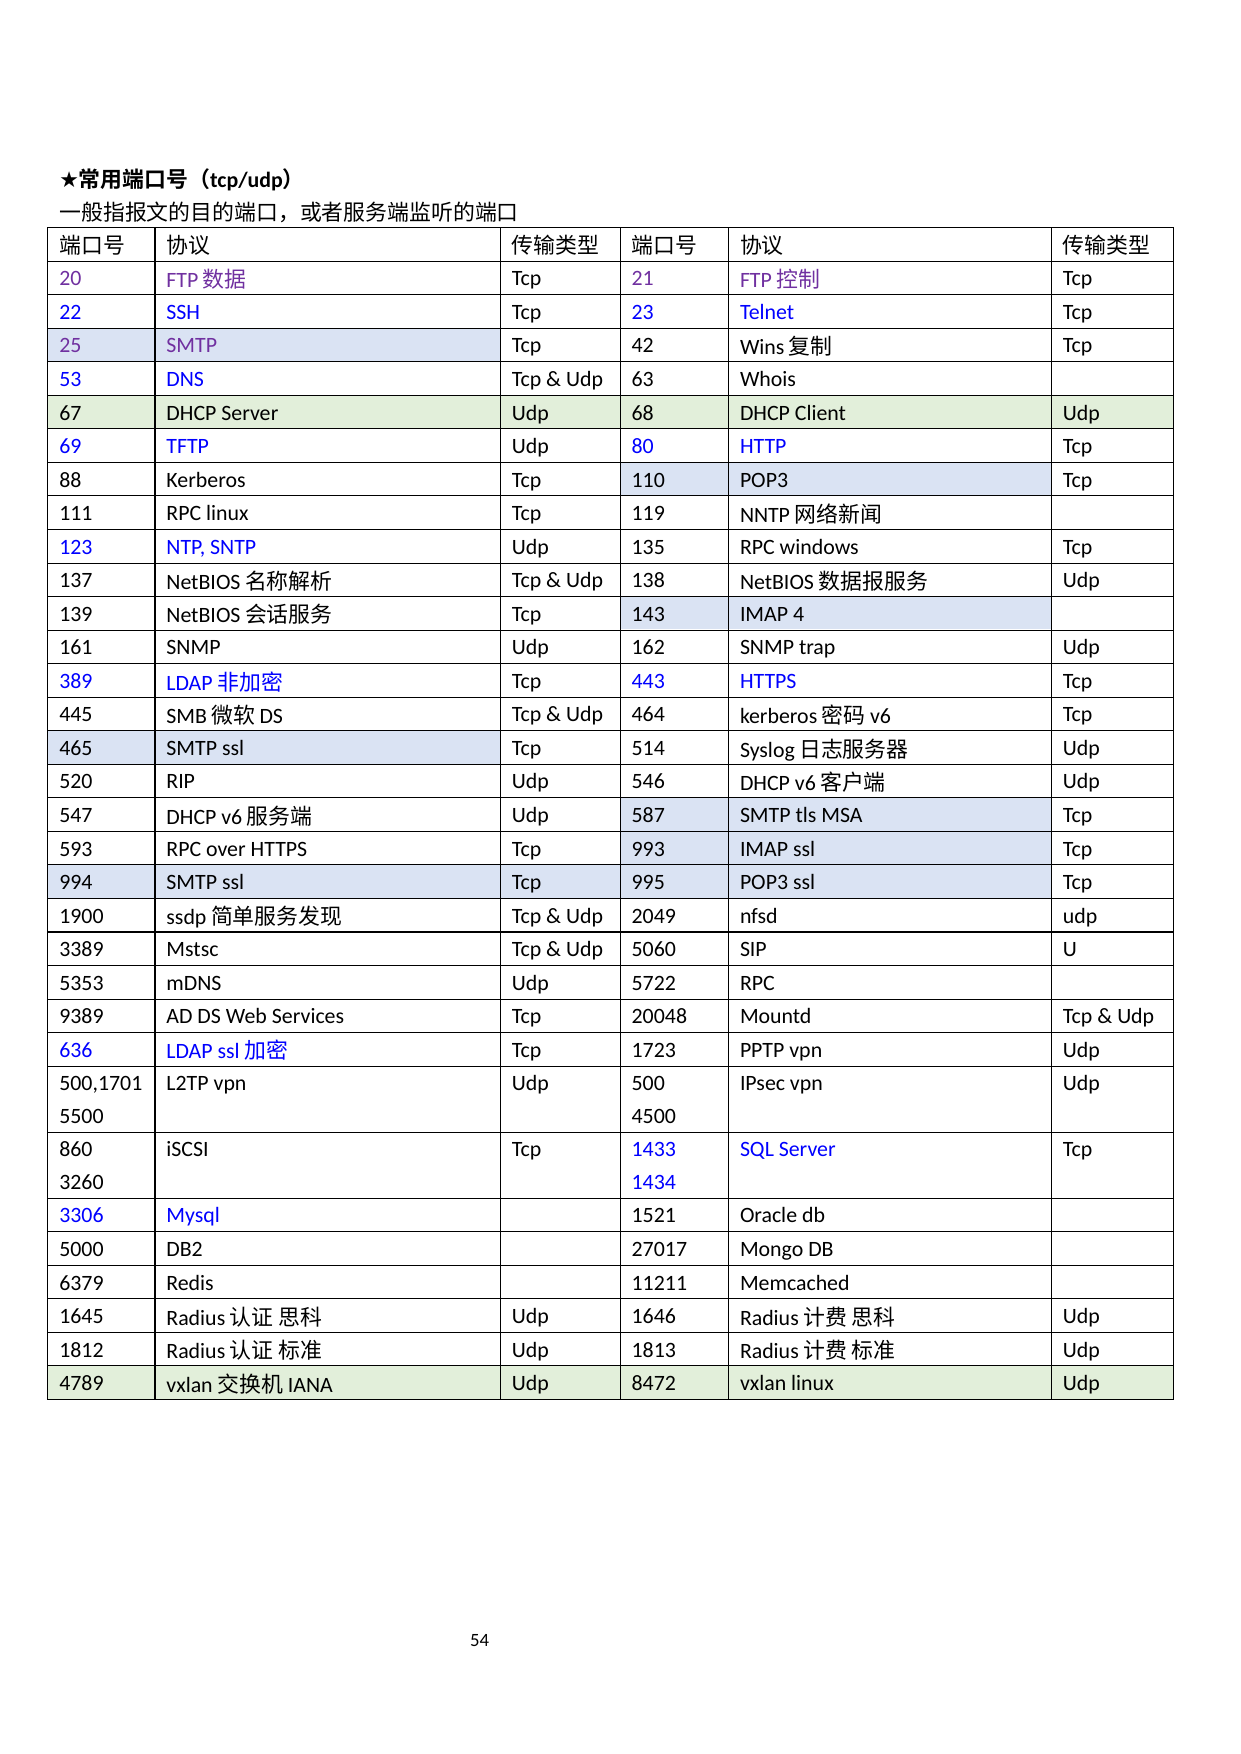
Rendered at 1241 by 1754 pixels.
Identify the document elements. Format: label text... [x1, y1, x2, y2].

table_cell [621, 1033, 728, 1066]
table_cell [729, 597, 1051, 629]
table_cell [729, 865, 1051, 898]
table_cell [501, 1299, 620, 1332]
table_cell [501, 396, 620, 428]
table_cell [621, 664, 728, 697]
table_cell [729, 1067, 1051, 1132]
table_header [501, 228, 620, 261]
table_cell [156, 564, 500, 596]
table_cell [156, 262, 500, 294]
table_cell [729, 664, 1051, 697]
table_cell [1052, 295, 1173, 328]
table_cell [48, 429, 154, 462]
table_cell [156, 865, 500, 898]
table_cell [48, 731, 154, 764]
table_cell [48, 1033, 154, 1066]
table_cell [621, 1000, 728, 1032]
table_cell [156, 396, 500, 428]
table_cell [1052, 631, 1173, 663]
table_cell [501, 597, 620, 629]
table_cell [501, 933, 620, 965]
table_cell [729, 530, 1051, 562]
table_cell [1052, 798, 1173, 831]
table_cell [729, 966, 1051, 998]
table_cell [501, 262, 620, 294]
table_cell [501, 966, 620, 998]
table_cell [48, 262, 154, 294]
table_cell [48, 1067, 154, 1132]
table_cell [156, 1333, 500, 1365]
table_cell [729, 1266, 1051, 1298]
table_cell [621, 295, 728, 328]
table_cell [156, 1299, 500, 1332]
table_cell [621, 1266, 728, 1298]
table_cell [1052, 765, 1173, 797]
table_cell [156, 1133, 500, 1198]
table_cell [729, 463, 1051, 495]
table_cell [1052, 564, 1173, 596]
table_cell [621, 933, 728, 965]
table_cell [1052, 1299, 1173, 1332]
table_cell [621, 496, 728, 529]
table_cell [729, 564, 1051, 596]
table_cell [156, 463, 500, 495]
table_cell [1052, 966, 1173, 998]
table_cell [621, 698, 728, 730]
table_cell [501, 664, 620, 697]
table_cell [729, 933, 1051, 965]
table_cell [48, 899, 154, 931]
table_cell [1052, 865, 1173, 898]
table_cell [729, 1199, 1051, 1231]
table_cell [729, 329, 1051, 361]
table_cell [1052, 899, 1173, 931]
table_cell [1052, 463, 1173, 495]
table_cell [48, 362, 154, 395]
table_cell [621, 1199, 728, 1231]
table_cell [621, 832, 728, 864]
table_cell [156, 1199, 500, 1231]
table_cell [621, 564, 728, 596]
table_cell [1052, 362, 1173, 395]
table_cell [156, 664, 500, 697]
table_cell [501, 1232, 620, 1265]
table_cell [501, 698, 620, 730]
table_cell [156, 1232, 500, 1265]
text 一般指报文的目的端口，或者服务端监听的端口 [59, 194, 1181, 227]
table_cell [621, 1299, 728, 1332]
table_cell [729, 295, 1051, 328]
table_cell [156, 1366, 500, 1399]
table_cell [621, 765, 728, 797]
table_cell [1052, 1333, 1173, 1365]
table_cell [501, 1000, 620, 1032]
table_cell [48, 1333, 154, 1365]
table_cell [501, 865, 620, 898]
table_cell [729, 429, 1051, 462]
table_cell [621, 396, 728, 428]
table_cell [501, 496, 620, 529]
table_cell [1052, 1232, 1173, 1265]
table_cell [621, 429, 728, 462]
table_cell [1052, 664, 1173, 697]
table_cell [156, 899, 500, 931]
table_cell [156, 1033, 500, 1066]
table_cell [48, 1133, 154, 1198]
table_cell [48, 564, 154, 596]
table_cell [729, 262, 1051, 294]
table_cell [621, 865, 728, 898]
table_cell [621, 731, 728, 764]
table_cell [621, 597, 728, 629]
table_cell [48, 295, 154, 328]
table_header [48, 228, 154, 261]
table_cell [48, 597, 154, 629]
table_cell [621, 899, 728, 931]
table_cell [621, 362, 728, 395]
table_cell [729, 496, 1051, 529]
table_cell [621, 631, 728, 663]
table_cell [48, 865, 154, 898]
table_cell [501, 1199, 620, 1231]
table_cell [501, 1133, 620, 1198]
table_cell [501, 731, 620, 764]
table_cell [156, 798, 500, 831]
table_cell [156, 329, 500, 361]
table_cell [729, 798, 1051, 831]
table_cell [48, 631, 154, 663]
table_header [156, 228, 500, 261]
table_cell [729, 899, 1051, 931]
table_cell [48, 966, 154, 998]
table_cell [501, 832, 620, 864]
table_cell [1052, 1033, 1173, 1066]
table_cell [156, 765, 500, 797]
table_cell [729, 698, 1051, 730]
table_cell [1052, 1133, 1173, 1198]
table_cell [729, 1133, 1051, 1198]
text ★常用端口号（tcp/udp） [59, 162, 1181, 194]
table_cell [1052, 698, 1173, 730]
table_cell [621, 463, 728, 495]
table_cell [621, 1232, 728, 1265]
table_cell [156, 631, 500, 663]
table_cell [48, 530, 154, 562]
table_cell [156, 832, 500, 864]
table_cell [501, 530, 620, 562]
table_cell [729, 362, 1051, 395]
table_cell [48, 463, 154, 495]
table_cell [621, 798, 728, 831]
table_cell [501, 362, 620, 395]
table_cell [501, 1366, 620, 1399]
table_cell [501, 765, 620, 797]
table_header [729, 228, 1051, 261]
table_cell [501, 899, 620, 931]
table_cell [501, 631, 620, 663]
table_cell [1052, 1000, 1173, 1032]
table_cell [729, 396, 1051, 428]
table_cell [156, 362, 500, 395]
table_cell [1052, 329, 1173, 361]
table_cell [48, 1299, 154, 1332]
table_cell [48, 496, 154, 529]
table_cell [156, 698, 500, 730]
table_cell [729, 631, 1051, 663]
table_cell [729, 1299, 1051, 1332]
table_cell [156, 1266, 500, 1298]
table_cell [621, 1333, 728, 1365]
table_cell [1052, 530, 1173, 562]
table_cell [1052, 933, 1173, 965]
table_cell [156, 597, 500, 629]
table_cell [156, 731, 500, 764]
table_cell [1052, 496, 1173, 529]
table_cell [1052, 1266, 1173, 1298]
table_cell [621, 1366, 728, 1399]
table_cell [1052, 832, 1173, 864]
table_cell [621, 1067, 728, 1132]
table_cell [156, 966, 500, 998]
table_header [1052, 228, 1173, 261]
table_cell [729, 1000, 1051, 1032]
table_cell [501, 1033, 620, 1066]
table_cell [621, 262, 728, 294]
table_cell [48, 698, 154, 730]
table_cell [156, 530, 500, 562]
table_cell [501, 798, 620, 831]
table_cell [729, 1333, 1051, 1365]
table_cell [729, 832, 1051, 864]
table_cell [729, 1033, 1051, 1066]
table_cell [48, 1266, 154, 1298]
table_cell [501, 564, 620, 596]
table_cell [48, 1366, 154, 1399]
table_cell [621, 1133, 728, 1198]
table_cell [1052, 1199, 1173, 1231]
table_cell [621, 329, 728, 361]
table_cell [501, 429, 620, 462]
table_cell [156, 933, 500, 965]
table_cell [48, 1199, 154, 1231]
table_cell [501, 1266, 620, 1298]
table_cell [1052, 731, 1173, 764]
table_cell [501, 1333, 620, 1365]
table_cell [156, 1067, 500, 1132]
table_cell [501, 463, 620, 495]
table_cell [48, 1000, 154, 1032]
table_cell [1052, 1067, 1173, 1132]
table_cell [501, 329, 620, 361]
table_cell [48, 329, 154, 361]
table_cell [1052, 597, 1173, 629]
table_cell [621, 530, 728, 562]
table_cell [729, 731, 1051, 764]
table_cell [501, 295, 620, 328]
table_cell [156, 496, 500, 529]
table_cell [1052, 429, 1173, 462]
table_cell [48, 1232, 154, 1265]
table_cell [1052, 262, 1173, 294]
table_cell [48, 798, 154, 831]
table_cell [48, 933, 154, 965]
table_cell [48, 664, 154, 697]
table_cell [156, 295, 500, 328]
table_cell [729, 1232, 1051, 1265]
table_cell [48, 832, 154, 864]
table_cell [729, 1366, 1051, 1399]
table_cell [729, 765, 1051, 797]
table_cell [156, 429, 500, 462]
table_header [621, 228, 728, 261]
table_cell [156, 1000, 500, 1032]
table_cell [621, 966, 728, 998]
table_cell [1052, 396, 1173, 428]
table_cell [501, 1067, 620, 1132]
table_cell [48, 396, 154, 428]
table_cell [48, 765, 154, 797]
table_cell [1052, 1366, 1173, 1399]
